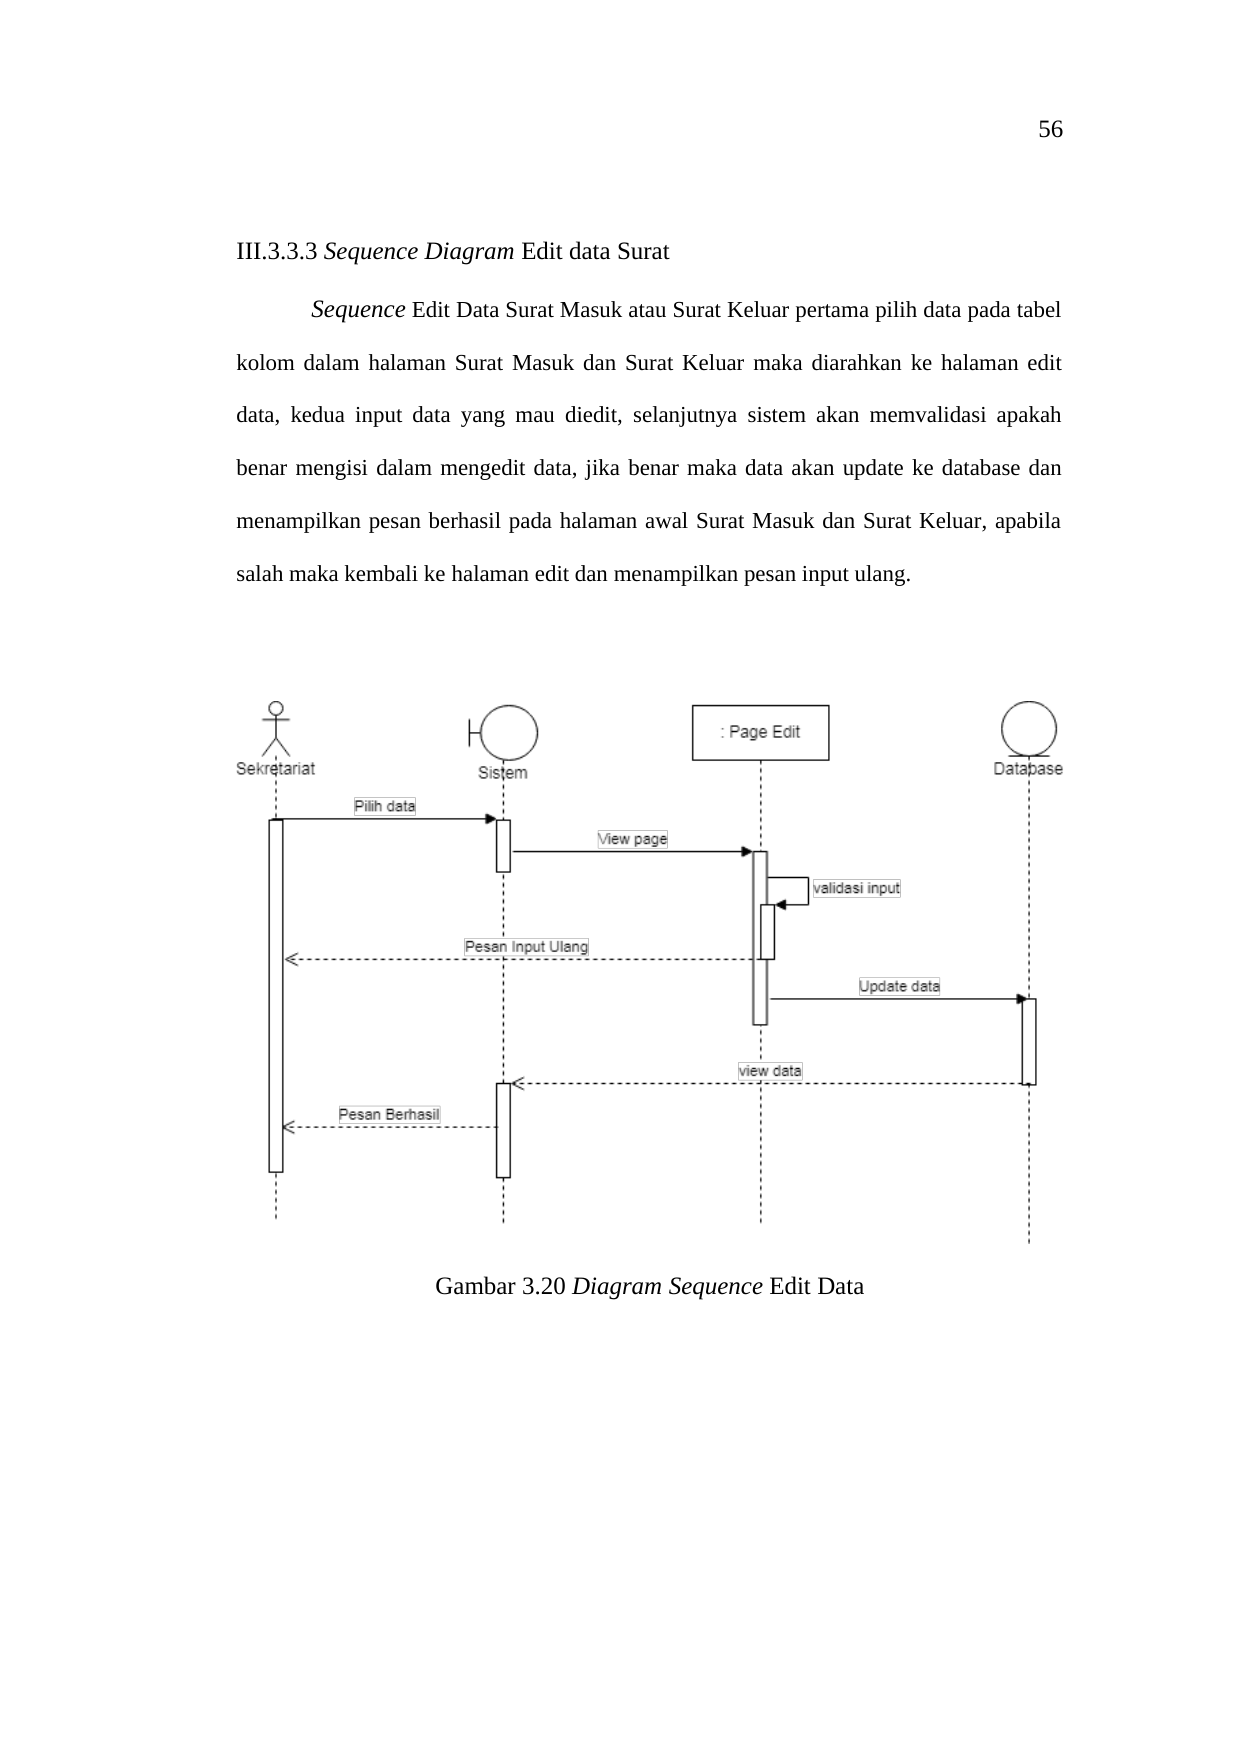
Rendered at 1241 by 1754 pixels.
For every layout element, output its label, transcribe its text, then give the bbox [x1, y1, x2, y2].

text Sequence Edit Data Surat Masuk atau Surat Keluar pertama pilih data pada tabel kolom dalam halaman Surat Masuk dan Surat Keluar maka diarahkan ke halaman edit data, kedua input data yang mau diedit, selanjutnya sistem akan memvalidasi apakah benar mengisi dalam mengedit data, jika benar maka data akan update ke database dan menampilkan pesan berhasil pada halaman awal Surat Masuk dan Surat Keluar, apabila salah maka kembali ke halaman edit dan menampilkan pesan input ulang. [236, 294, 1063, 586]
subtitle Sequence Diagram Edit data Surat [236, 236, 1063, 265]
text Gambar 3.20 Diagram Sequence Edit Data [236, 1271, 1063, 1300]
picture [236, 701, 1064, 1244]
